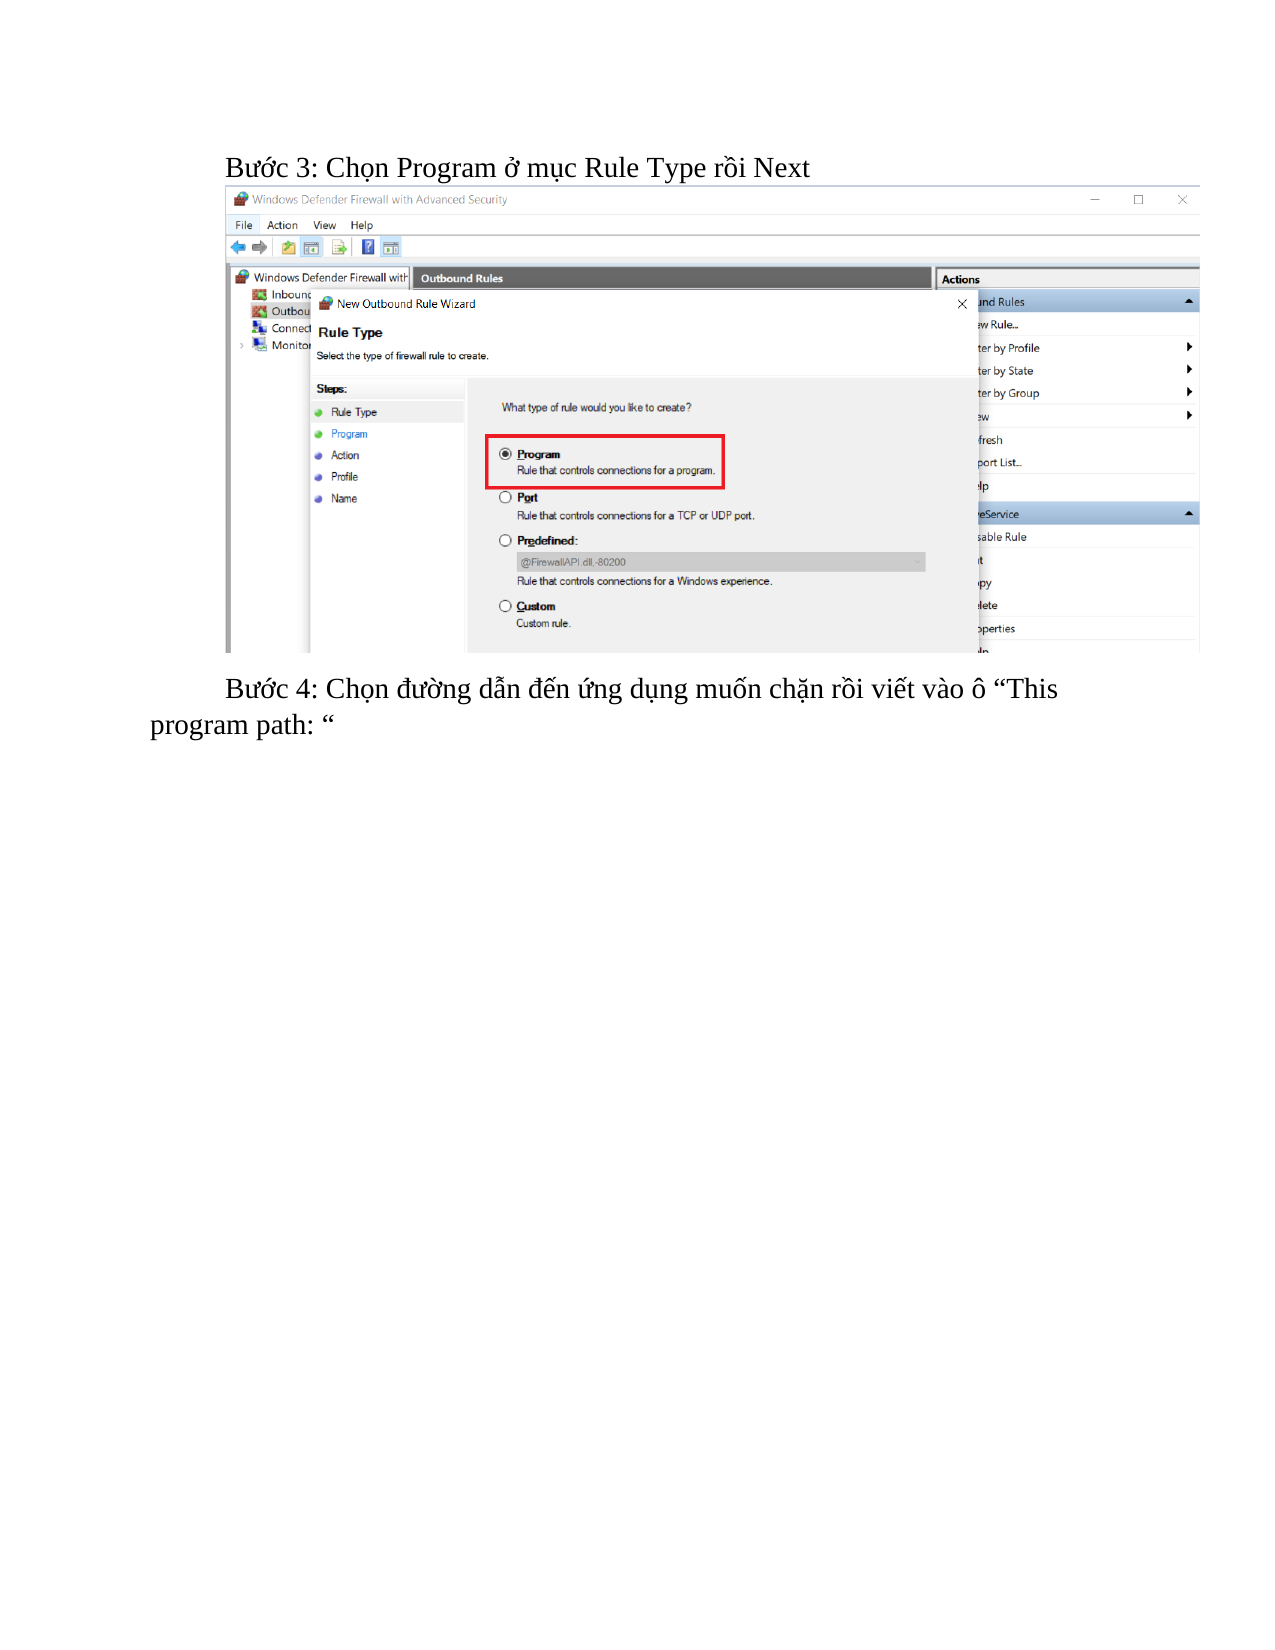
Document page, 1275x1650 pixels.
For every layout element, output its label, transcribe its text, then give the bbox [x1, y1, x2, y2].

picture [225, 185, 1200, 653]
text Bước 4: Chọn đường dẫn đến ứng dụng muốn chặn rồi viết vào ô “This program path: “ [150, 671, 1125, 741]
list Bước 3: Chọn Program ở mục Rule Type rồi Next [225, 150, 1125, 185]
